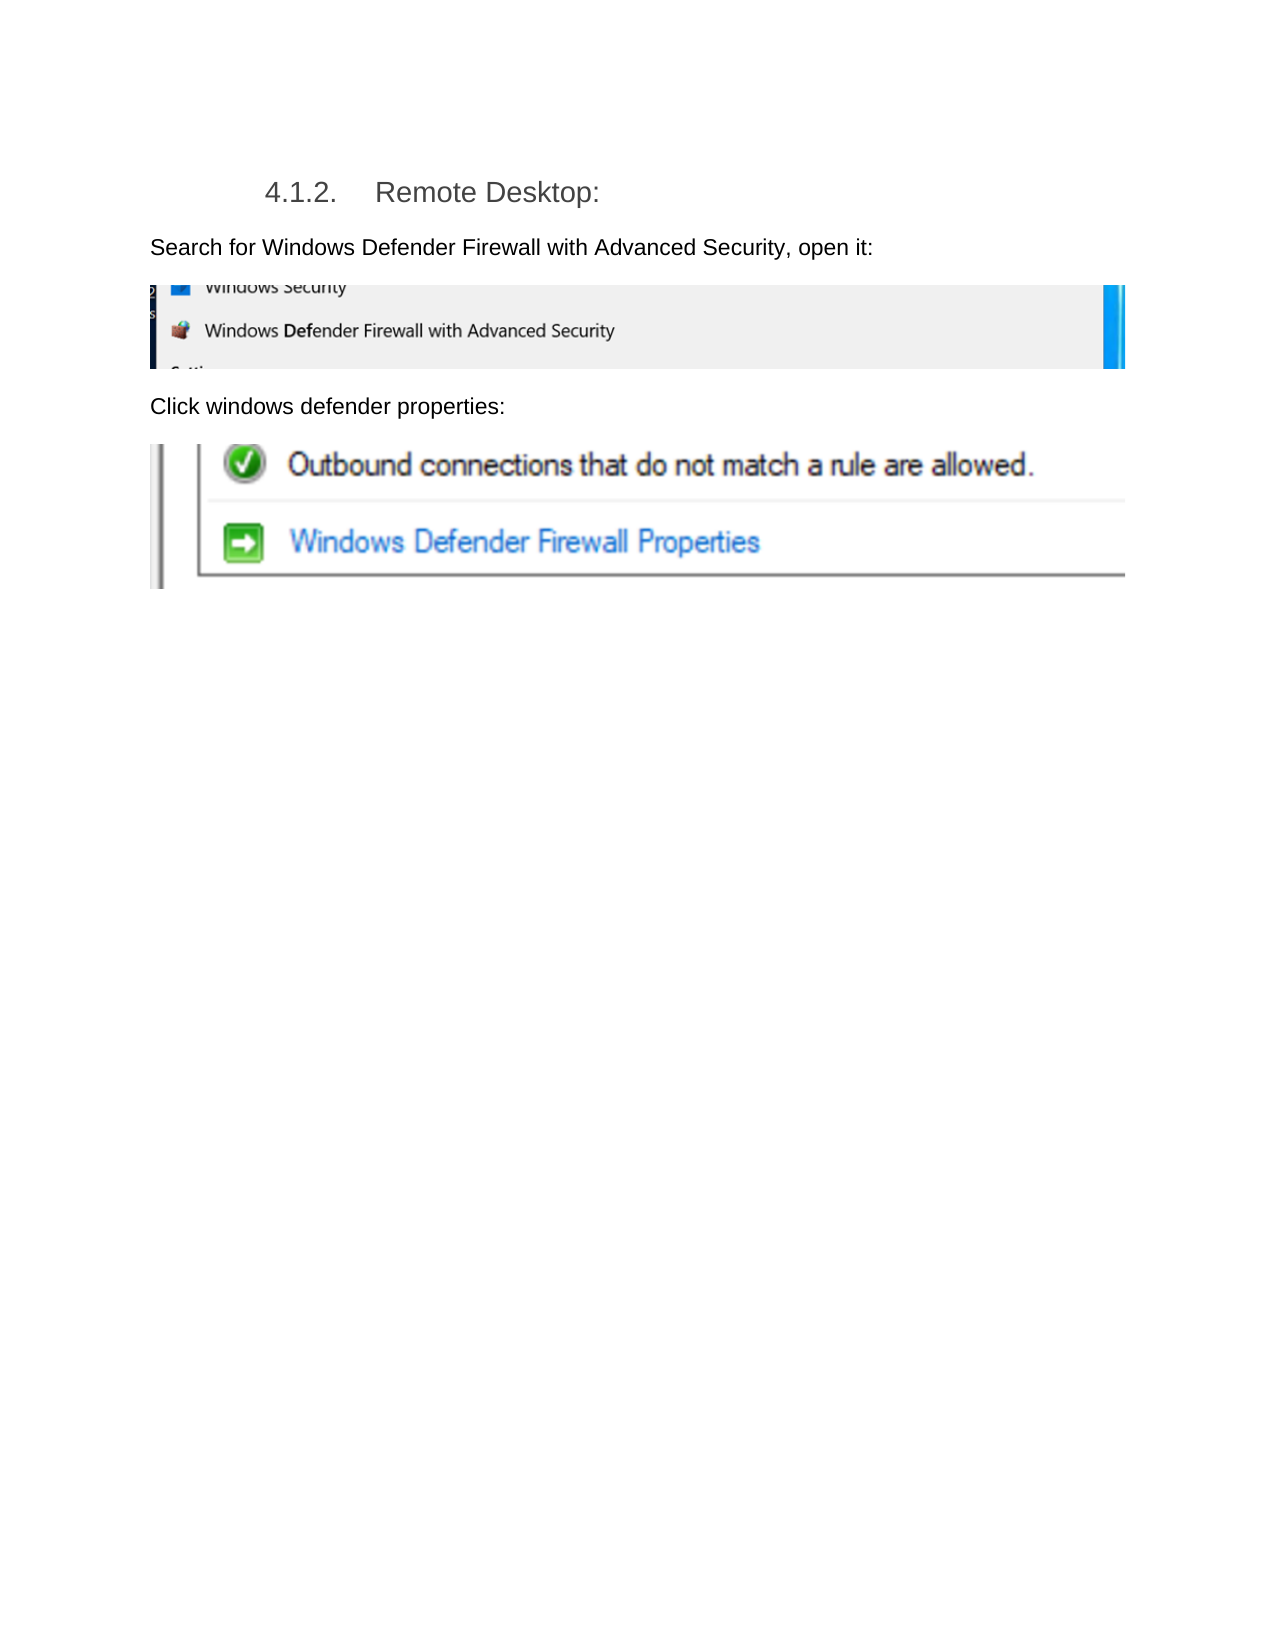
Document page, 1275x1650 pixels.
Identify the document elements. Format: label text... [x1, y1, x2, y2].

text Search for Windows Defender Firewall with Advanced Security, open it: [150, 233, 1125, 260]
picture [150, 444, 1125, 589]
text Click windows defender properties: [150, 393, 1125, 419]
subtitle Remote Desktop: [337, 175, 1125, 208]
picture [150, 285, 1123, 369]
